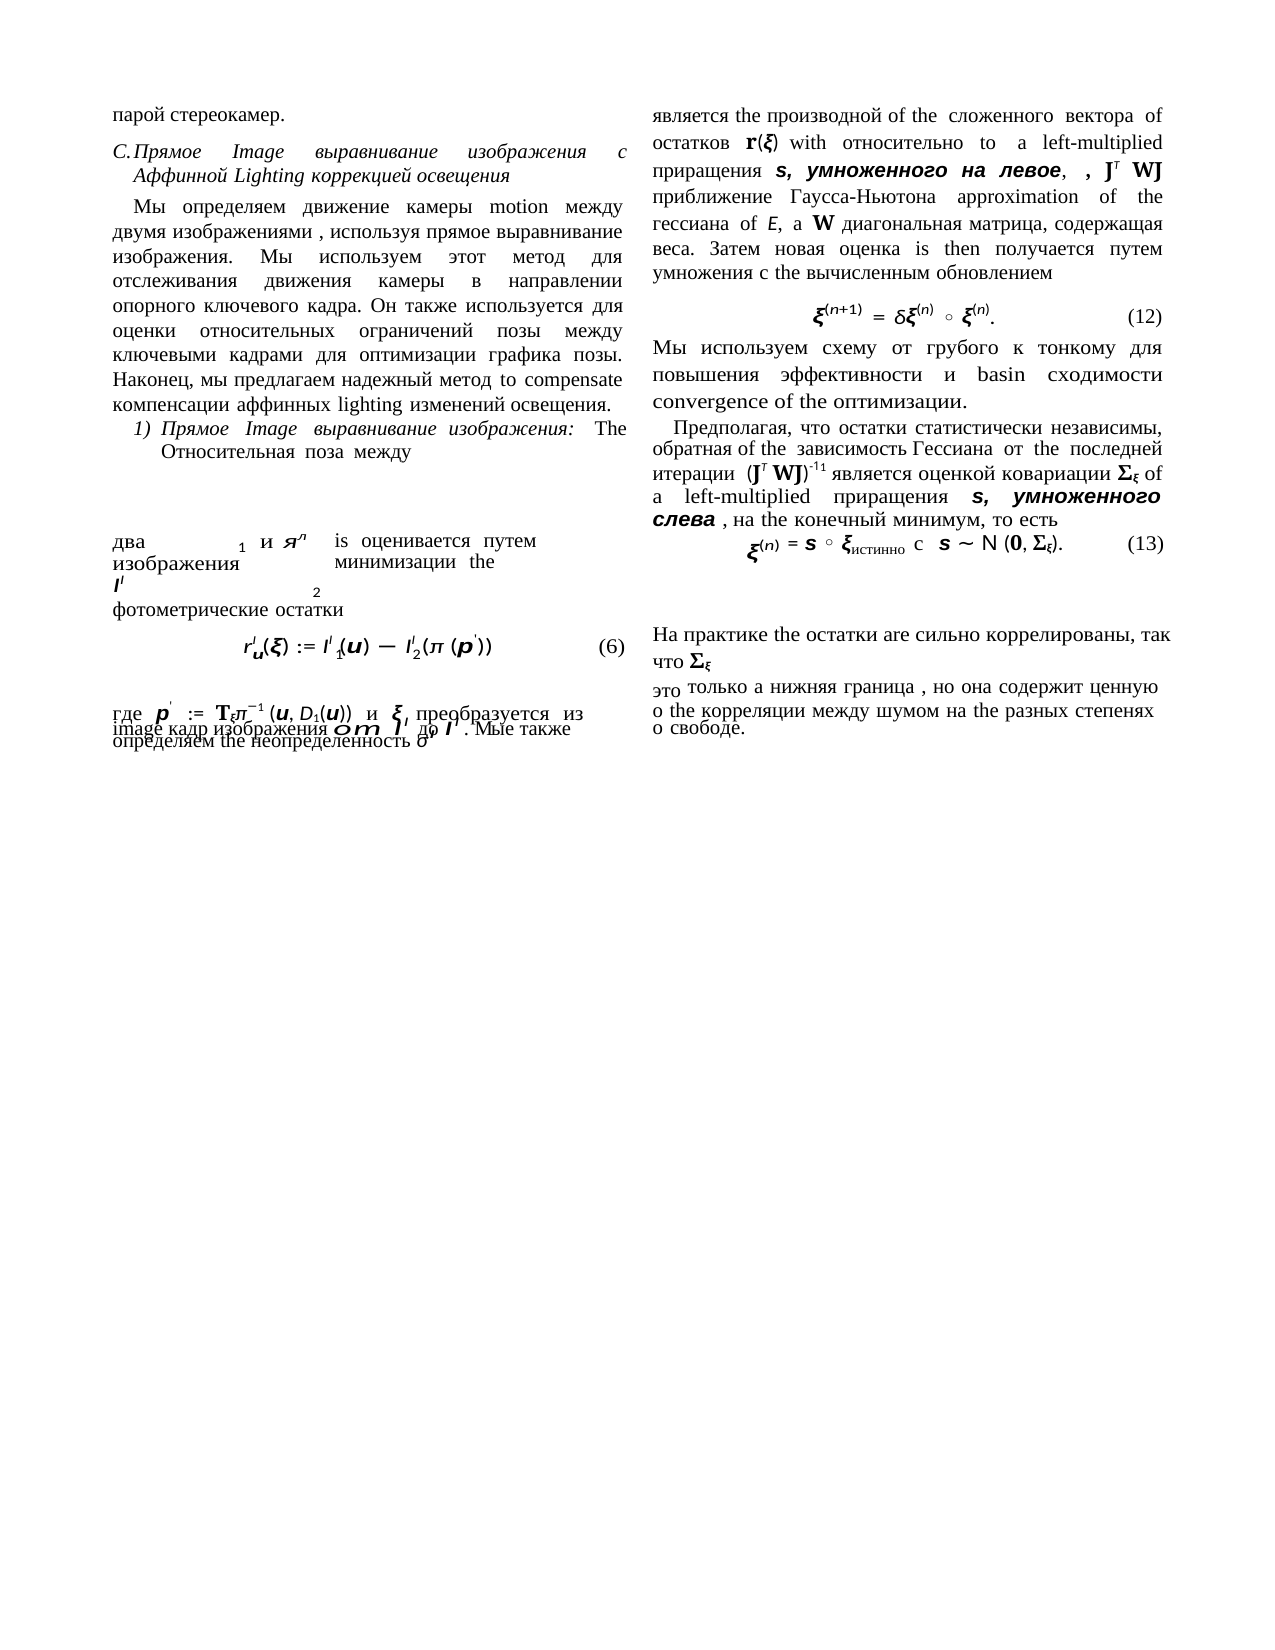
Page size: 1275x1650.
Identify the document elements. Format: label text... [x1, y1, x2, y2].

text два изображения Il [112, 531, 244, 597]
text На практике the остатки are сильно коррелированы, так что Σξ [652, 622, 1175, 674]
text ξ(n) [746, 538, 781, 553]
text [112, 102, 623, 126]
text image кадр изображения от Il до Il . Мыe также определяем the неопределенность σI [112, 725, 627, 749]
text где p' := Tξπ−1 (u, D1(u)) и ξ преобразуется из [112, 699, 627, 725]
text фотометрические остатки [112, 597, 627, 621]
text о свободе. [729, 724, 1175, 737]
text является the производной of the сложенного вектора of остатков r(ξ) with относительно to a left-multiplied приращения s, умноженного на левое, , JT WJ приближение Гаусса-Ньютона approximation of the гессиана of E, а W диагональная матрица, содержащая веса. Затем новая оценка is then получается путем умножения с the вычисленным обновлением [652, 103, 1163, 284]
text ξ(n+1) = δξ(n) ◦ ξ(n). (12) Мы используем схему от грубого к тонкому для повышения эффективности и basin сходимости convergence of the оптимизации. [652, 292, 1163, 413]
list Прямое Image выравнивание изображения: The Относительная поза между [133, 416, 627, 463]
text о the корреляции между шумом на the разных степенях [652, 699, 1175, 723]
text Мы определяем движение камеры motion между двумя изображениями , используя прямое выравнивание изображения. Мы используем этот метод для отслеживания движения камеры в направлении опорного ключевого кадра. Он также используется для оценки относительных ограничений позы между ключевыми кадрами для оптимизации графика позы. Наконец, мы предлагаем надежный метод to compensate компенсации аффинных lighting изменений освещения. [112, 194, 623, 416]
text о свободе. [652, 724, 727, 737]
text = s ◦ ξистинно с s ∼ N (0, Σξ). (13) [1006, 538, 1160, 553]
text rI (ξ) := Il (u) − Il (π (p')) (6) [243, 631, 627, 659]
text = s ◦ ξистинно с s ∼ N (0, Σξ). (13) [845, 538, 1007, 553]
text Предполагая, что остатки статистически независимы, обратная of the зависимость Гессиана от the последней итерации (JT WJ)-11 является оценкой ковариации Σξ of a left-multiplied приращения s, умноженного слева , на the конечный минимум, то есть [652, 417, 1163, 531]
text is оценивается путем минимизации the [334, 531, 626, 573]
text и ял [260, 531, 319, 553]
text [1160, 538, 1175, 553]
list Прямое Image выравнивание изображения с Аффинной Lighting коррекцией освещения [112, 139, 627, 187]
